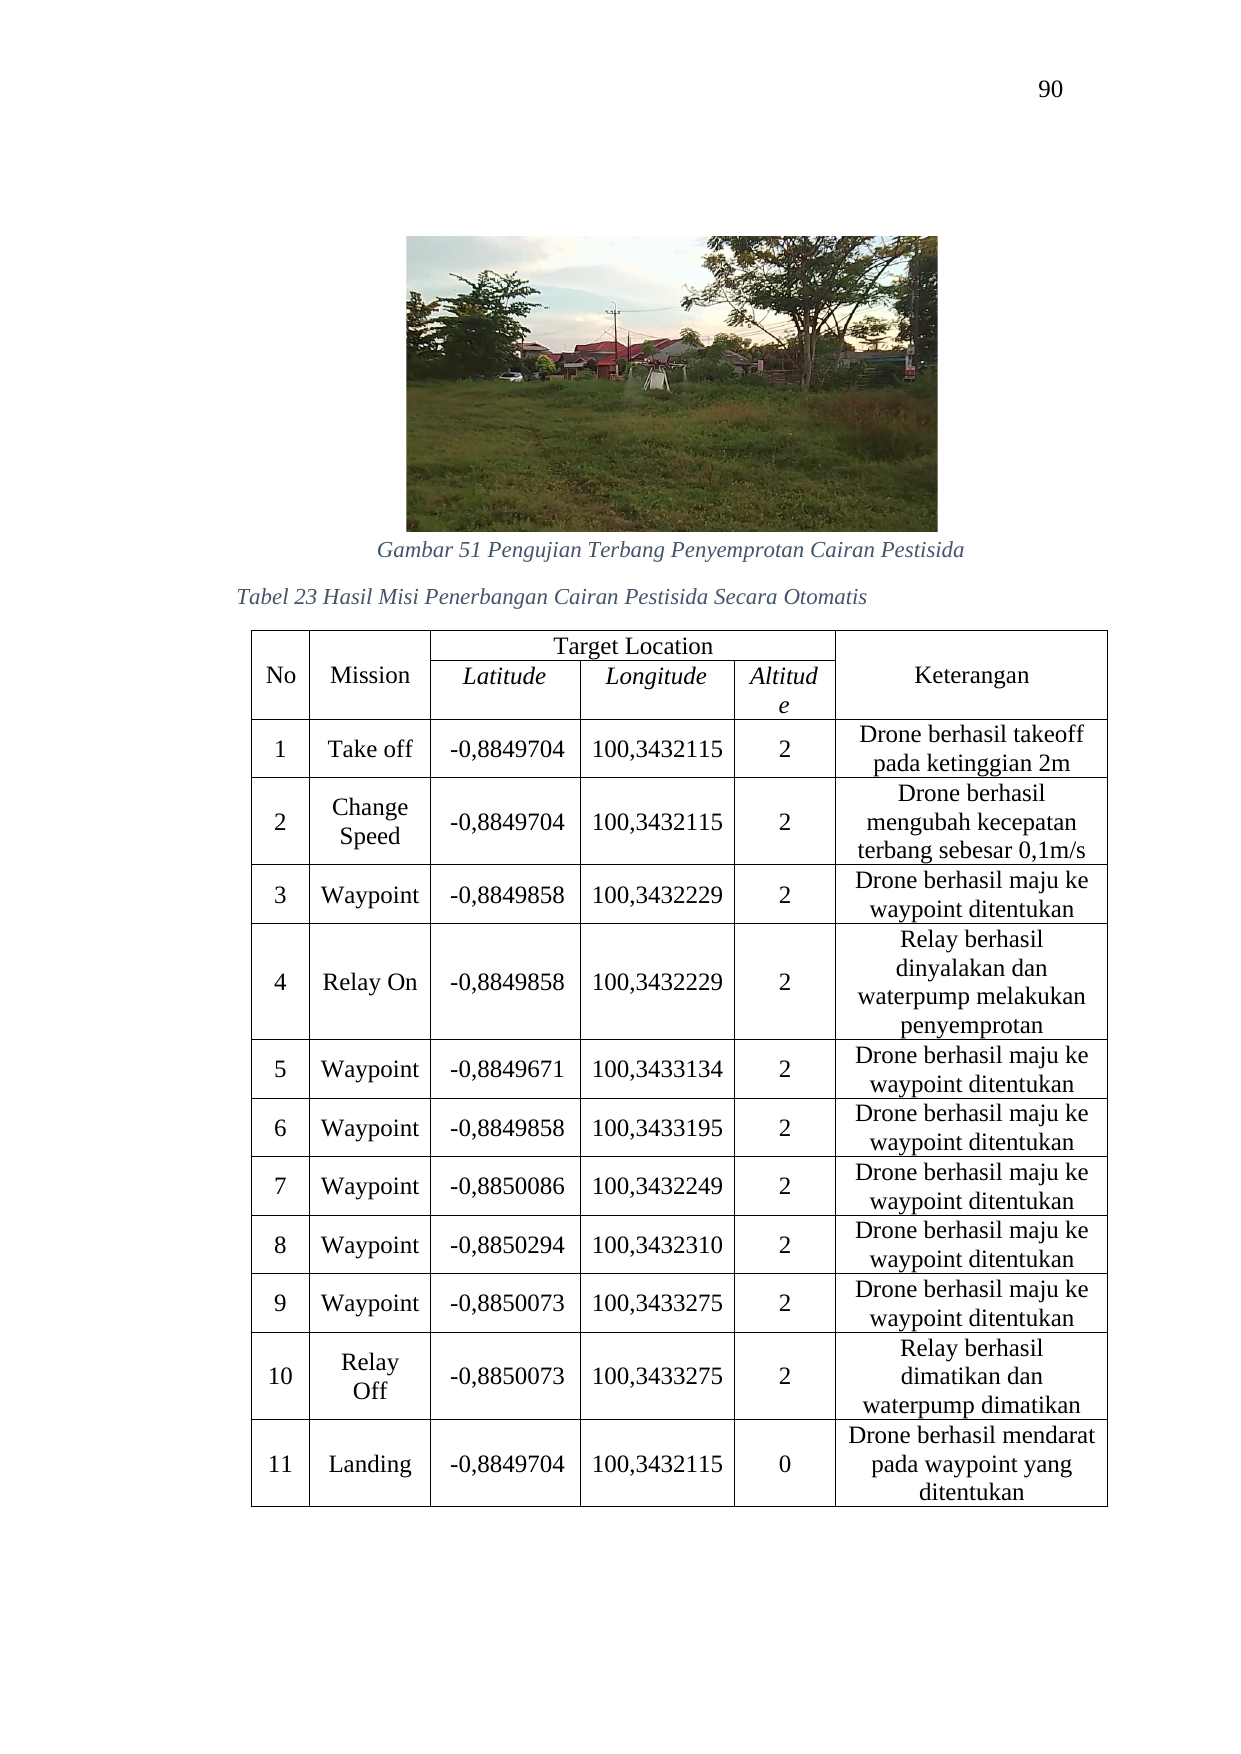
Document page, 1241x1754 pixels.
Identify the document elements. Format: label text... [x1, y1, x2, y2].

table_cell Drone berhasil maju ke waypoint ditentukan [836, 865, 1107, 923]
table_cell Relay On [310, 924, 430, 1039]
table_cell -0,8850073 [431, 1333, 580, 1419]
table_cell 100,3433275 [581, 1274, 734, 1332]
picture [406, 236, 938, 532]
table_cell 100,3432115 [581, 720, 734, 777]
table_cell -0,8849704 [431, 1420, 580, 1506]
table_cell Waypoint [310, 865, 430, 923]
table_cell Longitude [581, 661, 734, 718]
table_cell 100,3432115 [581, 778, 734, 864]
table_cell 2 [735, 1157, 835, 1214]
table_cell 100,3433195 [581, 1099, 734, 1156]
table_cell 7 [252, 1157, 309, 1214]
table_cell Altitude [735, 661, 835, 718]
table_cell Relay Off [310, 1333, 430, 1419]
table_cell 2 [735, 1333, 835, 1419]
table_cell 0 [735, 1420, 835, 1506]
table_cell 100,3432229 [581, 865, 734, 923]
table_cell Waypoint [310, 1099, 430, 1156]
table_cell Drone berhasil maju ke waypoint ditentukan [836, 1274, 1107, 1332]
table_cell Drone berhasil takeoff pada ketinggian 2m [836, 720, 1107, 777]
table_cell 100,3433134 [581, 1040, 734, 1097]
table_cell 1 [252, 720, 309, 777]
table_cell Waypoint [310, 1274, 430, 1332]
table_cell 2 [252, 778, 309, 864]
table_cell 2 [735, 1216, 835, 1273]
table_cell -0,8849671 [431, 1040, 580, 1097]
table_cell -0,8850073 [431, 1274, 580, 1332]
table_cell Waypoint [310, 1040, 430, 1097]
table_cell 2 [735, 1274, 835, 1332]
table_cell 10 [252, 1333, 309, 1419]
table_cell Change Speed [310, 778, 430, 864]
table_cell Waypoint [310, 1157, 430, 1214]
table_header Mission [310, 631, 430, 718]
table_cell -0,8849704 [431, 778, 580, 864]
table_cell 2 [735, 865, 835, 923]
table_cell Drone berhasil maju ke waypoint ditentukan [836, 1216, 1107, 1273]
table_cell -0,8849858 [431, 924, 580, 1039]
table_cell 100,3432115 [581, 1420, 734, 1506]
table_cell Drone berhasil mengubah kecepatan terbang sebesar 0,1m/s [836, 778, 1107, 864]
table_cell 8 [252, 1216, 309, 1273]
table_cell Take off [310, 720, 430, 777]
table_cell 11 [252, 1420, 309, 1506]
table_cell -0,8850086 [431, 1157, 580, 1214]
table_cell 2 [735, 924, 835, 1039]
table_cell Relay berhasil dimatikan dan waterpump dimatikan [836, 1333, 1107, 1419]
table_header Target Location [431, 631, 835, 660]
table_header Keterangan [836, 631, 1107, 718]
table_header No [252, 631, 309, 718]
table_cell 2 [735, 1040, 835, 1097]
table_cell -0,8850294 [431, 1216, 580, 1273]
table_cell -0,8849858 [431, 1099, 580, 1156]
table_cell Drone berhasil maju ke waypoint ditentukan [836, 1157, 1107, 1214]
table_cell 2 [735, 1099, 835, 1156]
table_cell Landing [310, 1420, 430, 1506]
table_cell 9 [252, 1274, 309, 1332]
table_cell Drone berhasil maju ke waypoint ditentukan [836, 1099, 1107, 1156]
table_cell Waypoint [310, 1216, 430, 1273]
table_cell 100,3432229 [581, 924, 734, 1039]
table_cell -0,8849704 [431, 720, 580, 777]
table_cell 2 [735, 778, 835, 864]
table_cell 4 [252, 924, 309, 1039]
table_cell Drone berhasil mendarat pada waypoint yang ditentukan [836, 1420, 1107, 1506]
table_cell Relay berhasil dinyalakan dan waterpump melakukan penyemprotan [836, 924, 1107, 1039]
table_cell 100,3433275 [581, 1333, 734, 1419]
table_cell 6 [252, 1099, 309, 1156]
table_cell 100,3432310 [581, 1216, 734, 1273]
table_cell Latitude [431, 661, 580, 718]
table_cell -0,8849858 [431, 865, 580, 923]
table_cell Drone berhasil maju ke waypoint ditentukan [836, 1040, 1107, 1097]
table_cell 2 [735, 720, 835, 777]
table_cell 100,3432249 [581, 1157, 734, 1214]
table_cell 3 [252, 865, 309, 923]
table_cell 5 [252, 1040, 309, 1097]
